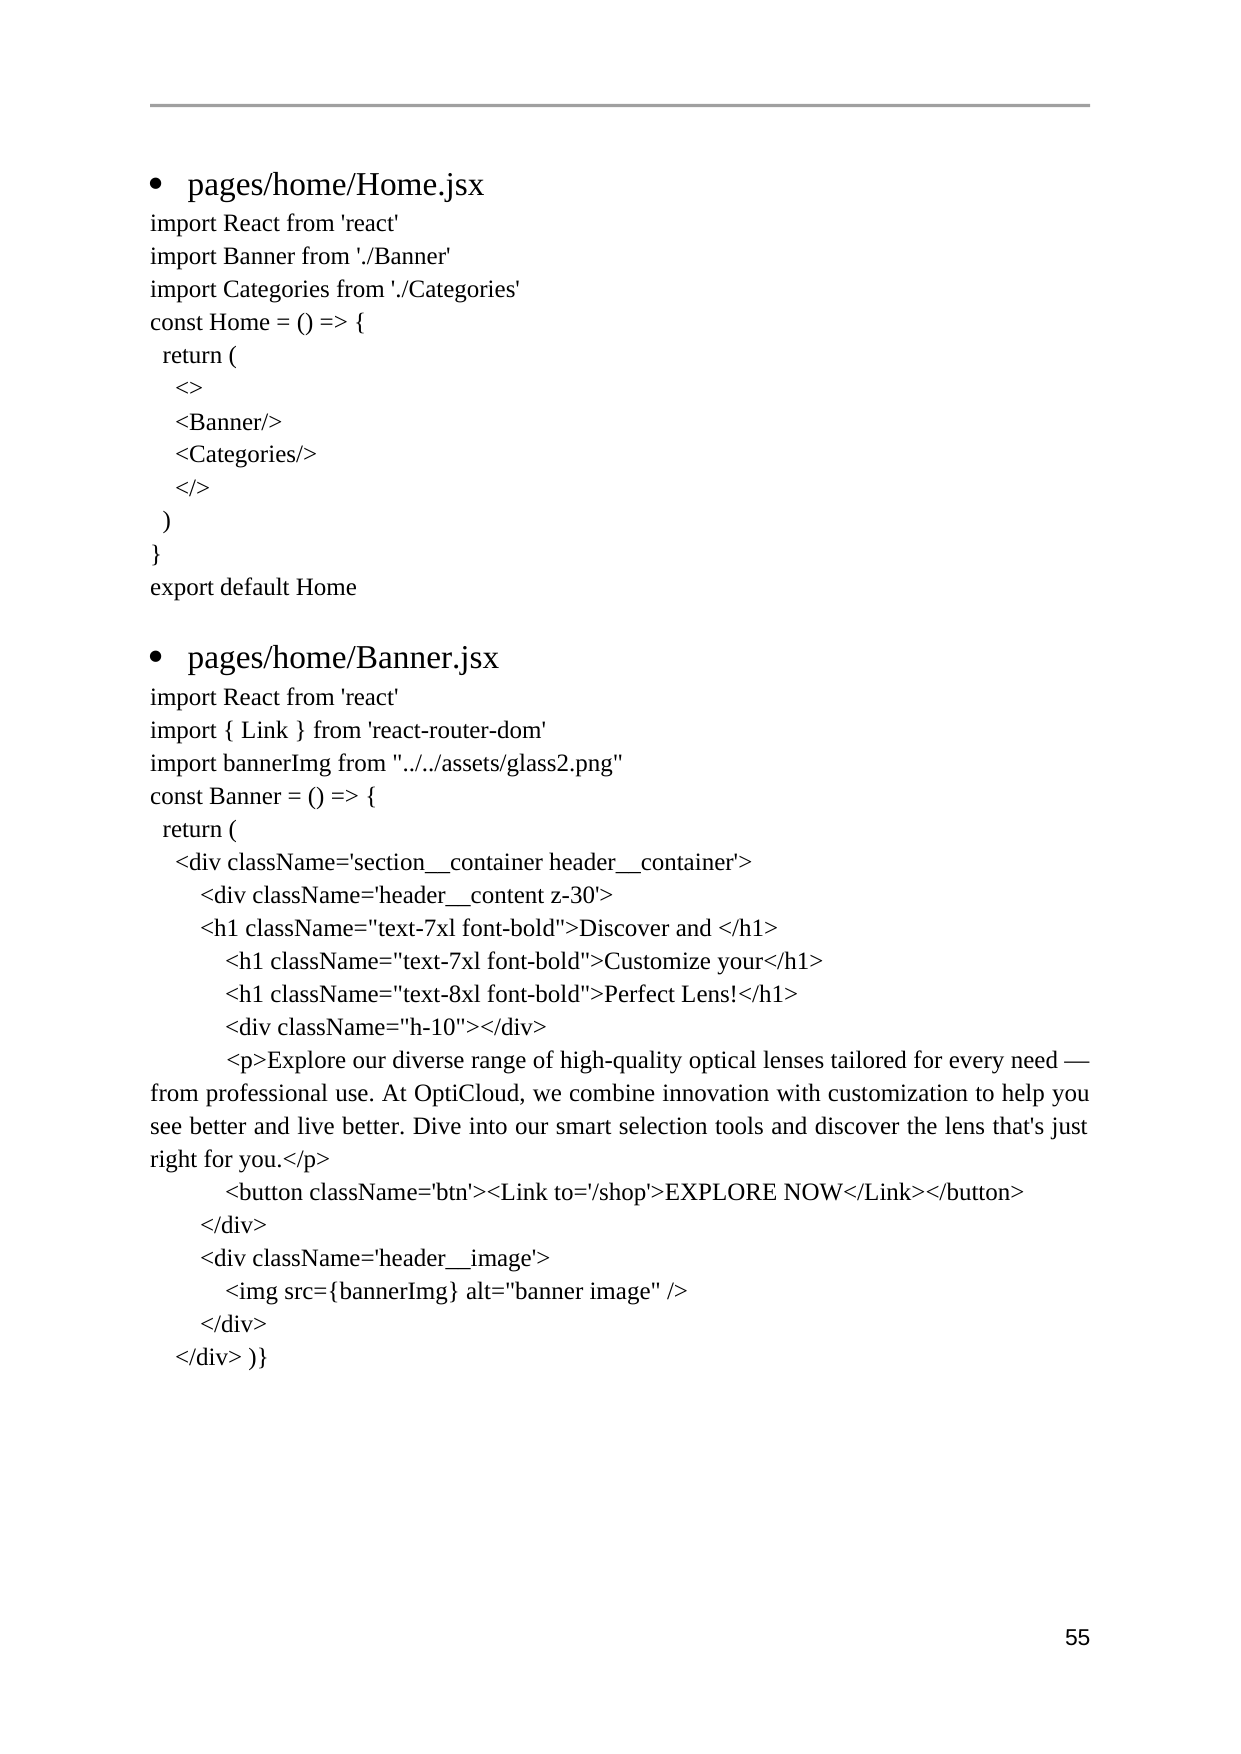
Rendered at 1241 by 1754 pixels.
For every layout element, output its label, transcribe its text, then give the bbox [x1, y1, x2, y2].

text <div className="h-10"></div> [150, 1012, 1090, 1041]
text import Banner from './Banner' [150, 241, 1090, 270]
text <Categories/> [150, 439, 1090, 468]
text <p>Explore our diverse range of high-quality optical lenses tailored for every need — from professional use. At OptiCloud, we combine innovation with customization to help you see better and live better. Dive into our smart selection tools and discover the lens that's just right for you.</p> [150, 1045, 1090, 1173]
text </> [150, 473, 1090, 501]
text <button className='btn'><Link to='/shop'>EXPLORE NOW</Link></button> [150, 1177, 1090, 1206]
text </div> )} [150, 1342, 1090, 1371]
list pages/home/Home.jsx [150, 164, 1090, 203]
text <div className='header__image'> [150, 1243, 1090, 1272]
text <img src={bannerImg} alt="banner image" /> [150, 1276, 1090, 1305]
text import Categories from './Categories' [150, 274, 1090, 303]
text <> [150, 373, 1090, 402]
text return ( [150, 814, 1090, 843]
text ) [150, 506, 1090, 534]
text return ( [150, 341, 1090, 369]
text <h1 className="text-8xl font-bold">Perfect Lens!</h1> [150, 979, 1090, 1008]
text <div className='section__container header__container'> [150, 847, 1090, 876]
text <Banner/> [150, 407, 1090, 435]
list pages/home/Banner.jsx [150, 638, 1090, 676]
text </div> [150, 1309, 1090, 1338]
text </div> [150, 1210, 1090, 1239]
text <h1 className="text-7xl font-bold">Customize your</h1> [150, 946, 1090, 975]
text export default Home [150, 572, 1090, 600]
text } [150, 539, 1090, 567]
text const Home = () => { [150, 307, 1090, 336]
text const Banner = () => { [150, 781, 1090, 809]
text import React from 'react' [150, 682, 1090, 711]
text import React from 'react' [150, 208, 1090, 237]
text <h1 className="text-7xl font-bold">Discover and </h1> [150, 913, 1090, 942]
text import bannerImg from "../../assets/glass2.png" [150, 748, 1090, 777]
text import { Link } from 'react-router-dom' [150, 715, 1090, 743]
text <div className='header__content z-30'> [150, 880, 1090, 909]
